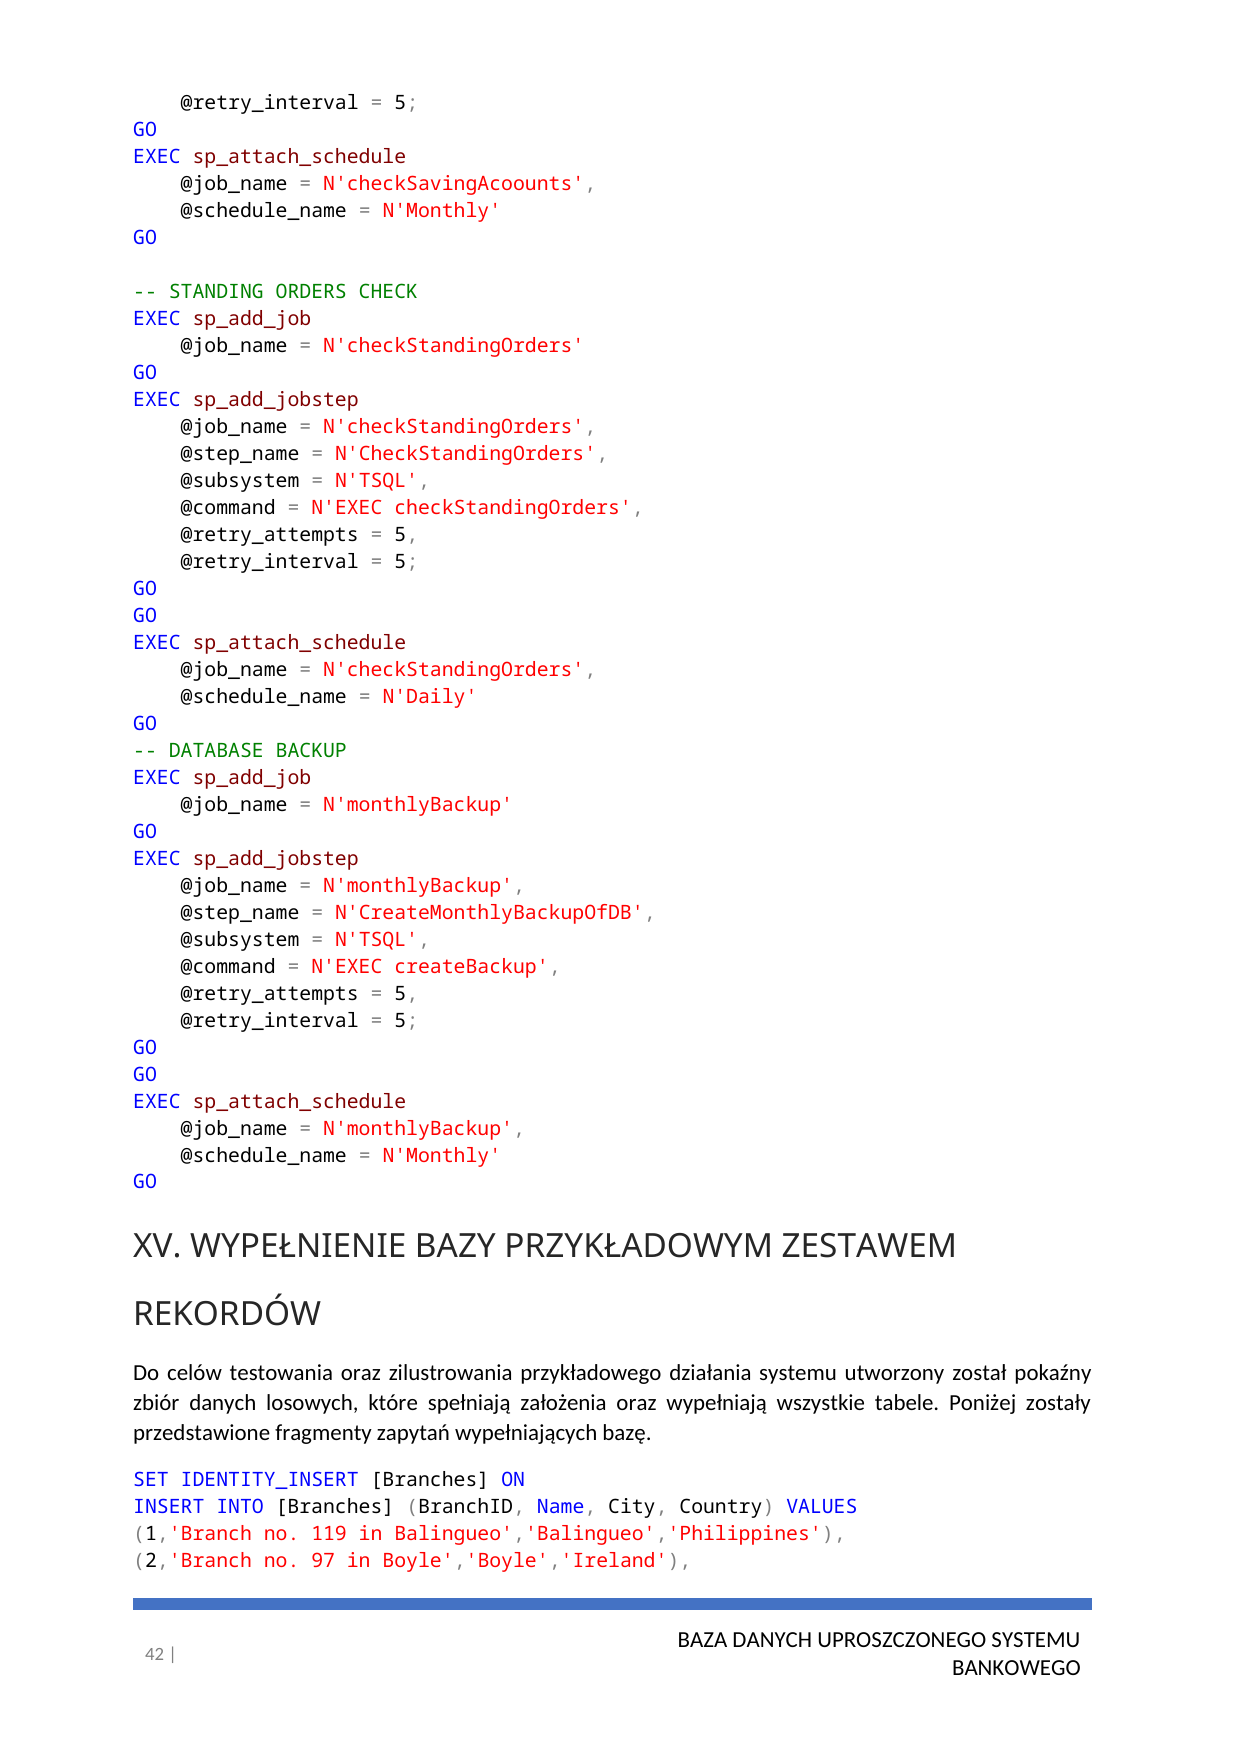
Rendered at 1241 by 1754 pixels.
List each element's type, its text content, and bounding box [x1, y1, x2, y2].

text @command = N'EXEC createBackup', [133, 952, 1092, 979]
text SET IDENTITY_INSERT [Branches] ON [133, 1465, 1092, 1492]
text EXEC sp_add_job [133, 763, 1092, 790]
text -- STANDING ORDERS CHECK [133, 277, 1092, 304]
text @job_name = N'monthlyBackup' [133, 790, 1092, 817]
text @retry_attempts = 5, [133, 979, 1092, 1006]
text GO [133, 1033, 1092, 1060]
text @command = N'EXEC checkStandingOrders', [133, 493, 1092, 520]
text (2,'Branch no. 97 in Boyle','Boyle','Ireland'), [133, 1546, 1092, 1573]
text GO [133, 601, 1092, 628]
text @job_name = N'checkStandingOrders' [133, 331, 1092, 358]
text GO [133, 817, 1092, 844]
text @job_name = N'checkSavingAcoounts', [133, 169, 1092, 197]
text (1,'Branch no. 119 in Balingueo','Balingueo','Philippines'), [133, 1519, 1092, 1546]
text @retry_interval = 5; [133, 1006, 1092, 1033]
text GO [133, 223, 1092, 251]
text @subsystem = N'TSQL', [133, 925, 1092, 952]
text @retry_attempts = 5, [133, 520, 1092, 547]
text INSERT INTO [Branches] (BranchID, Name, City, Country) VALUES [133, 1492, 1092, 1519]
text EXEC sp_add_job [133, 304, 1092, 331]
text GO [133, 358, 1092, 385]
text EXEC sp_attach_schedule [133, 1087, 1092, 1114]
text @retry_interval = 5; [133, 89, 1092, 116]
text EXEC sp_attach_schedule [133, 628, 1092, 655]
text GO [133, 1060, 1092, 1087]
text GO [133, 709, 1092, 736]
text @schedule_name = N'Daily' [133, 682, 1092, 709]
text -- DATABASE BACKUP [133, 736, 1092, 763]
text Do celów testowania oraz zilustrowania przykładowego działania systemu utworzony został pokaźny zbiór danych losowych, które spełniają założenia oraz wypełniają wszystkie tabele. Poniżej zostały przedstawione fragmenty zapytań wypełniających bazę.1 11 1 [133, 1358, 1092, 1447]
text @subsystem = N'TSQL', [133, 466, 1092, 493]
text @step_name = N'CheckStandingOrders', [133, 439, 1092, 466]
text @job_name = N'checkStandingOrders', [133, 655, 1092, 682]
text EXEC sp_add_jobstep [133, 844, 1092, 871]
text @job_name = N'checkStandingOrders', [133, 412, 1092, 439]
text @schedule_name = N'Monthly' [133, 197, 1092, 223]
text GO [133, 1168, 1092, 1195]
text EXEC sp_attach_schedule [133, 143, 1092, 169]
text EXEC sp_add_jobstep [133, 385, 1092, 412]
text @retry_interval = 5; [133, 547, 1092, 574]
text @job_name = N'monthlyBackup', [133, 871, 1092, 898]
text GO [133, 574, 1092, 601]
text GO [133, 116, 1092, 143]
text @step_name = N'CreateMonthlyBackupOfDB', [133, 898, 1092, 925]
text @schedule_name = N'Monthly' [133, 1141, 1092, 1168]
text @job_name = N'monthlyBackup', [133, 1114, 1092, 1141]
subtitle XV. WYPEŁNIENIE BAZY PRZYKŁADOWYM ZESTAWEM REKORDÓW [133, 1222, 1092, 1335]
